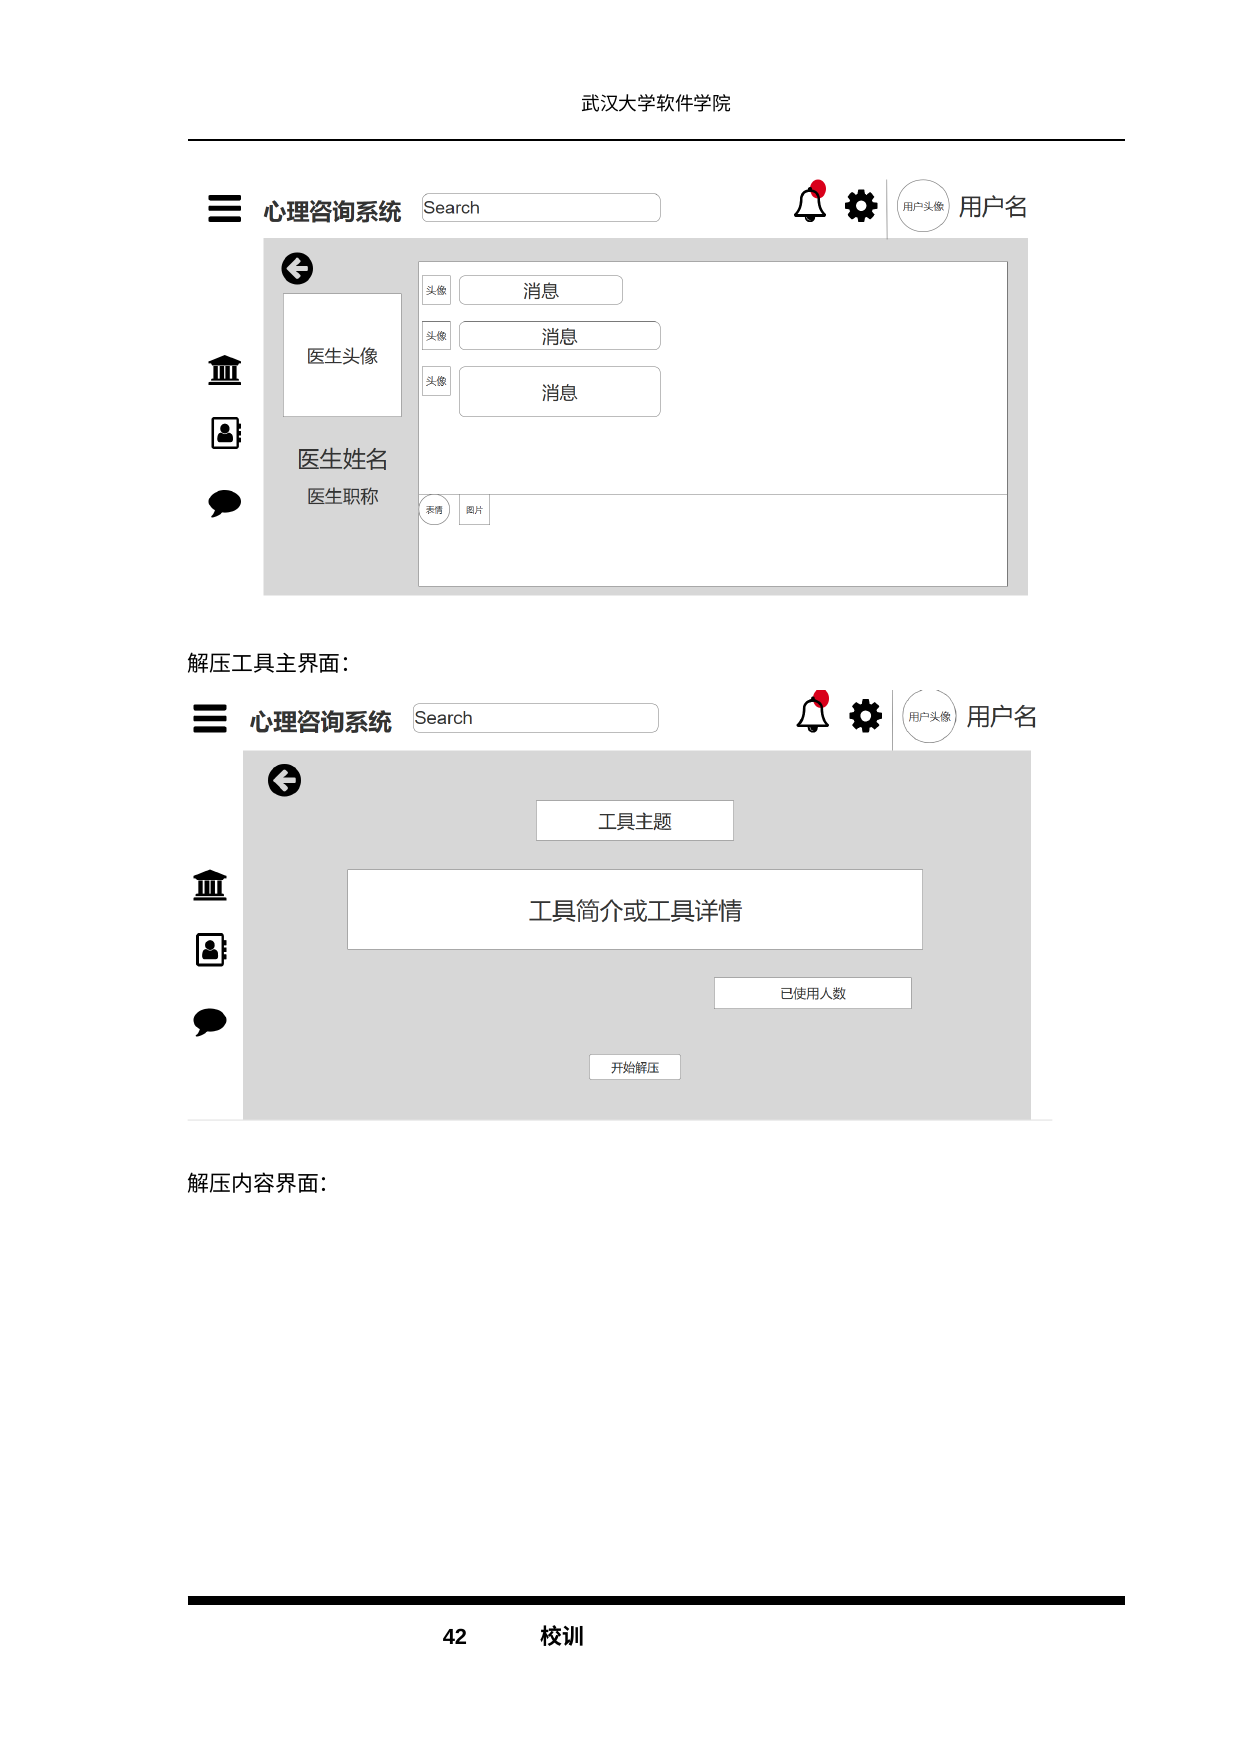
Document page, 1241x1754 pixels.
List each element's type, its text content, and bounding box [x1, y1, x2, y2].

text 解压内容界面： [187, 1166, 1125, 1198]
picture [187, 690, 1053, 1121]
picture [187, 173, 1052, 598]
text 解压工具主界面： [187, 646, 1125, 678]
